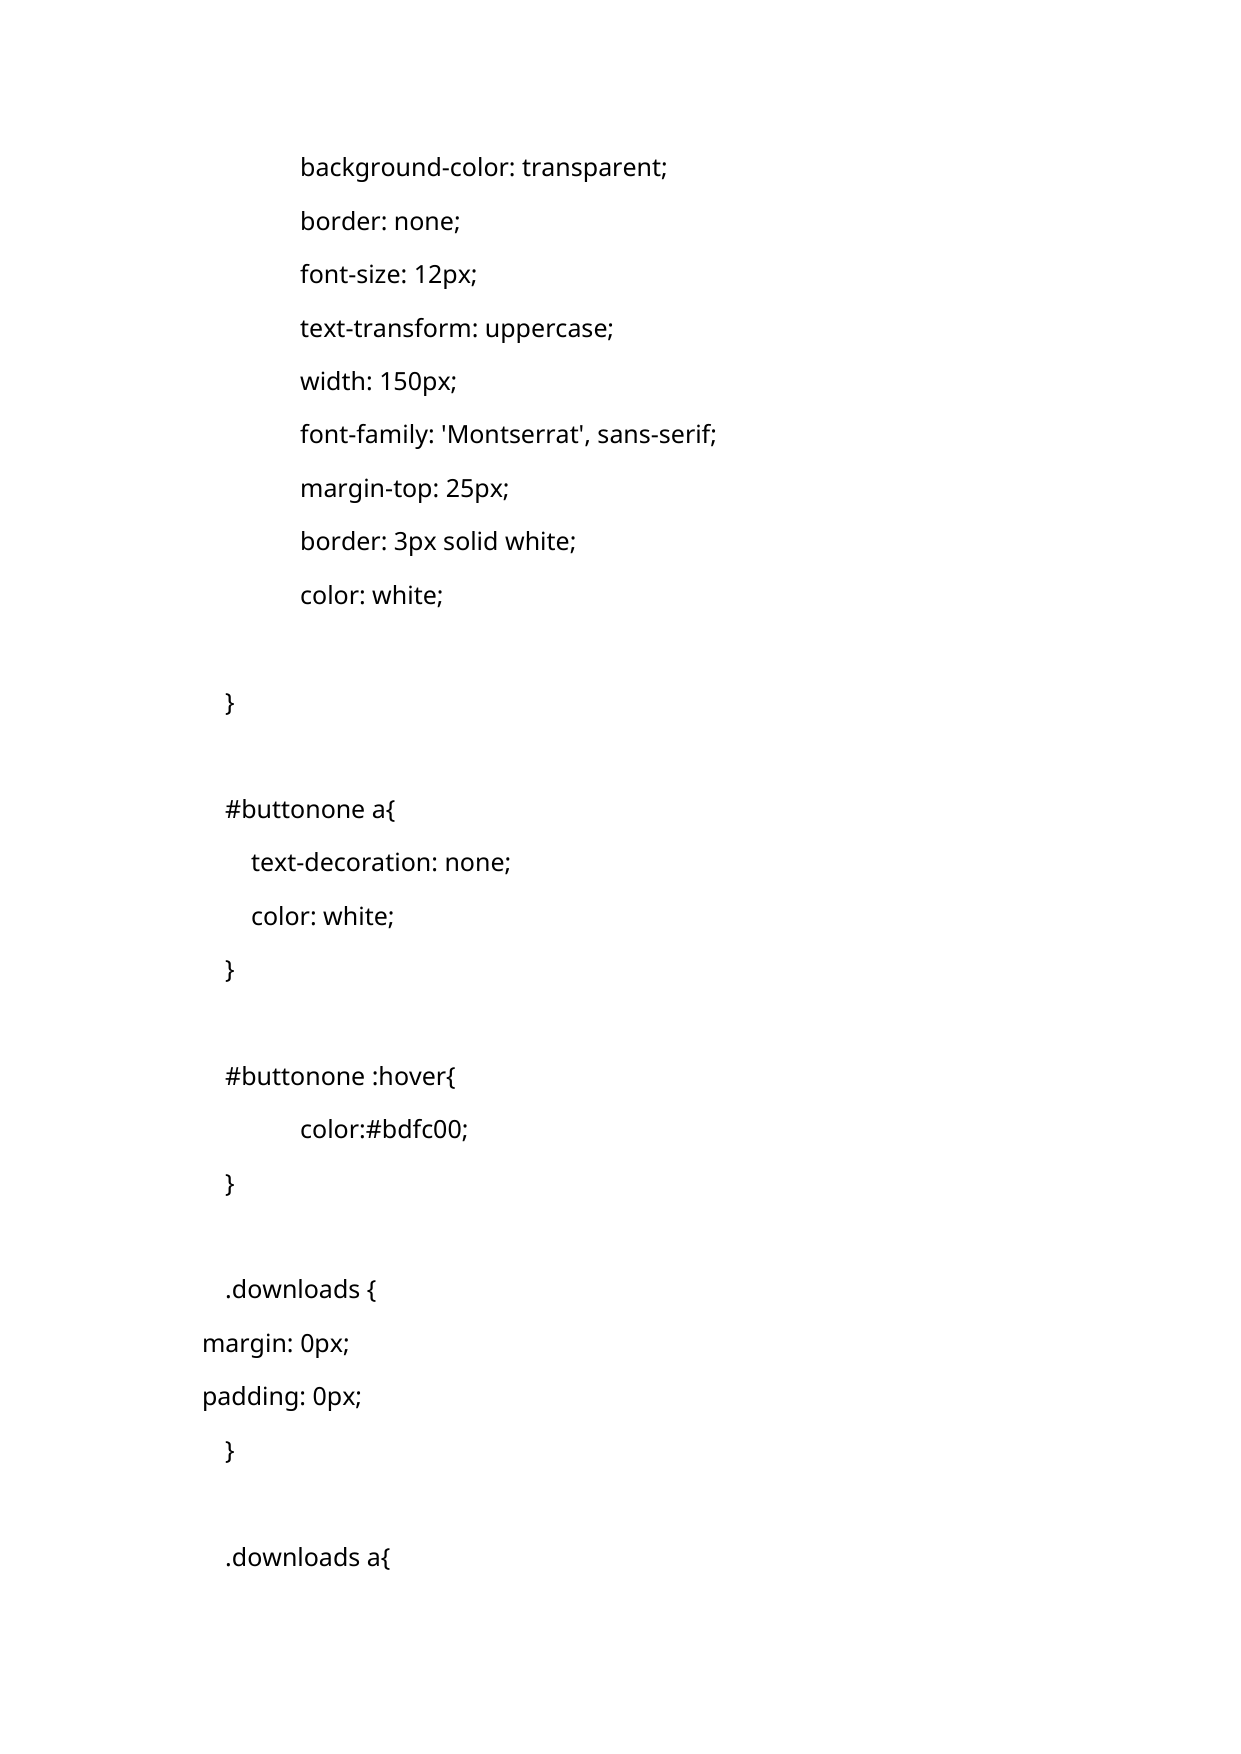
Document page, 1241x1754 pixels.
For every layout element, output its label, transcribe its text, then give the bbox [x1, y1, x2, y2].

text .downloads { [150, 1272, 1090, 1306]
text text-transform: uppercase; [150, 310, 1090, 344]
text #buttonone :hover{ [150, 1058, 1090, 1092]
text font-size: 12px; [150, 257, 1090, 291]
text margin-top: 25px; [150, 471, 1090, 505]
text color:#bdfc00; [150, 1112, 1090, 1146]
text #buttonone a{ [150, 791, 1090, 825]
text color: white; [150, 898, 1090, 932]
text width: 150px; [150, 364, 1090, 398]
text text-decoration: none; [150, 845, 1090, 879]
text margin: 0px; [150, 1326, 1090, 1360]
text .downloads a{ [150, 1539, 1090, 1573]
text } [150, 684, 1090, 718]
text color: white; [150, 577, 1090, 612]
text background-color: transparent; [150, 150, 1090, 184]
text } [150, 952, 1090, 986]
text padding: 0px; [150, 1379, 1090, 1413]
text border: none; [150, 203, 1090, 237]
text border: 3px solid white; [150, 524, 1090, 558]
text } [150, 1432, 1090, 1467]
text } [150, 1165, 1090, 1199]
text font-family: 'Montserrat', sans-serif; [150, 417, 1090, 451]
